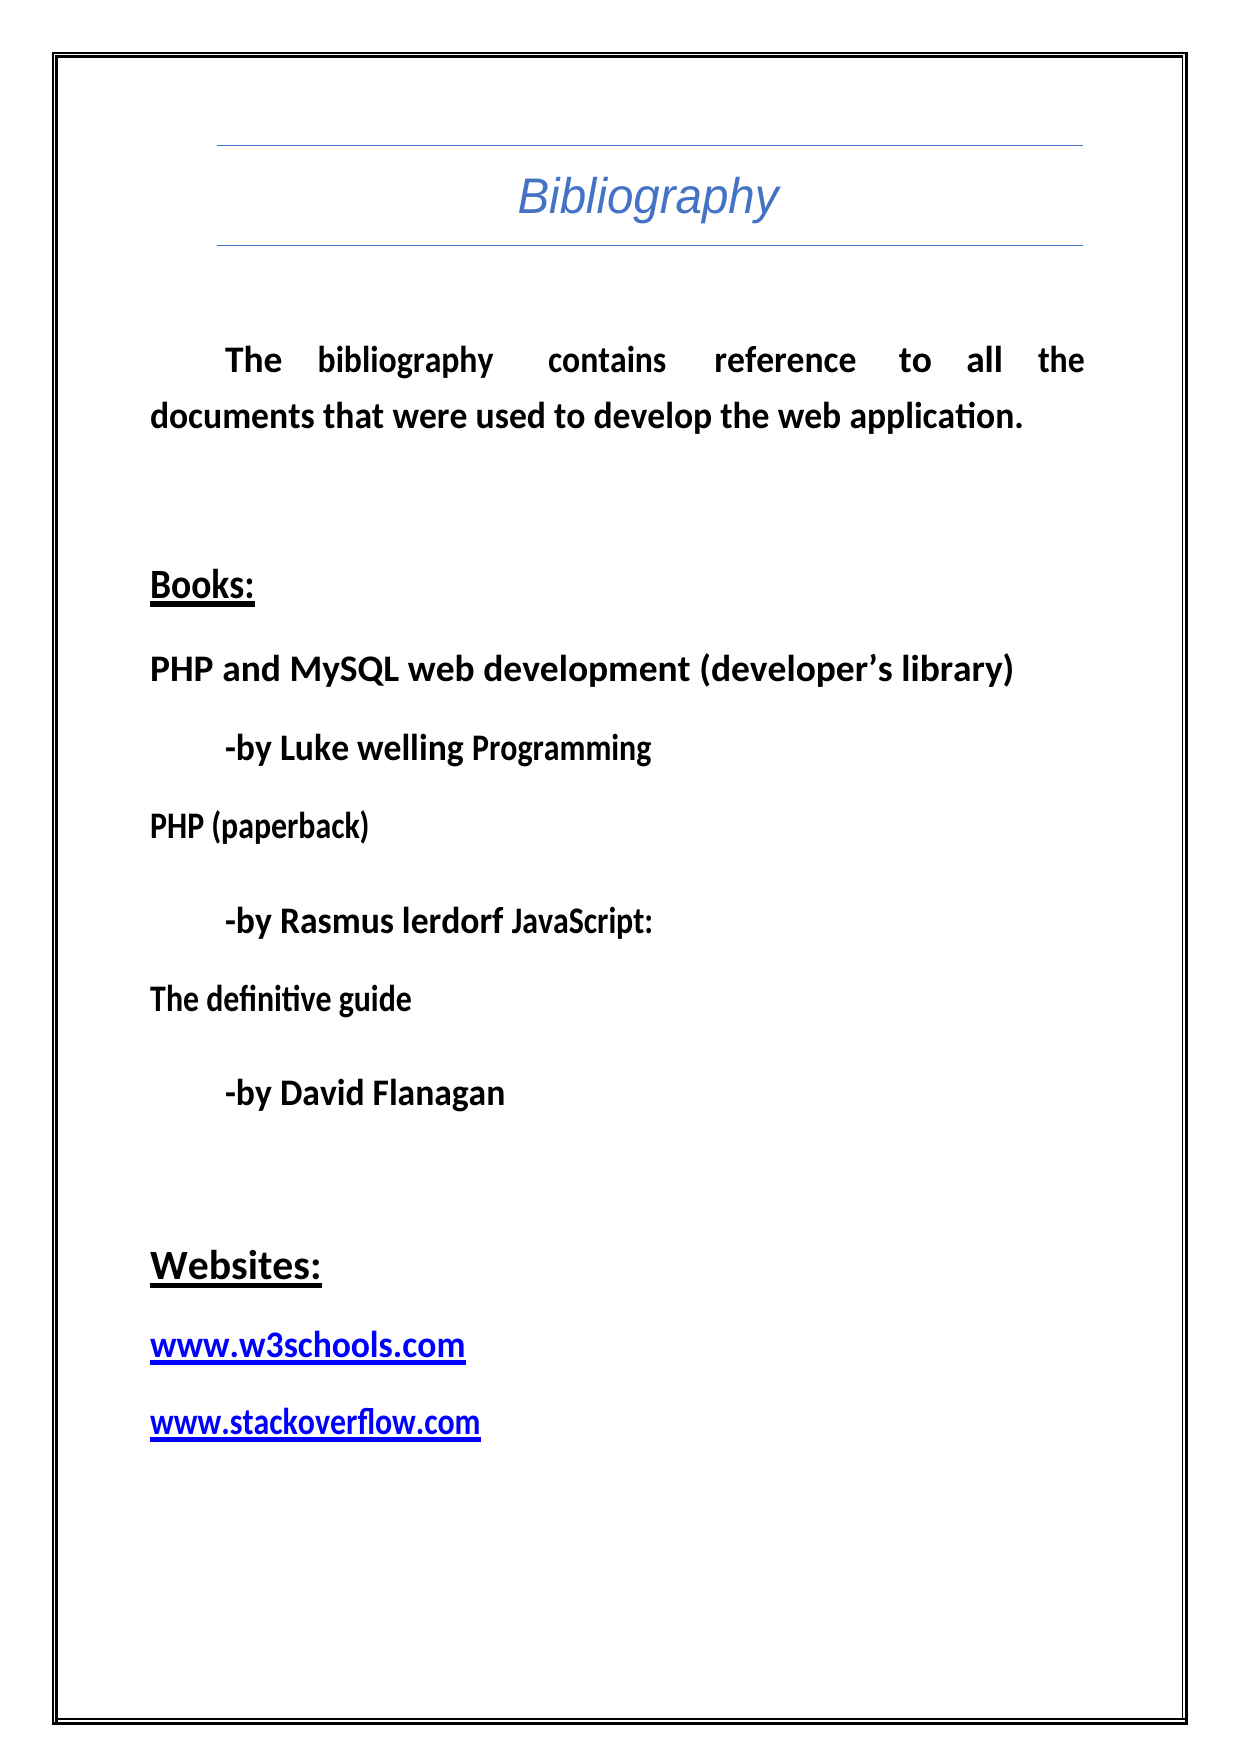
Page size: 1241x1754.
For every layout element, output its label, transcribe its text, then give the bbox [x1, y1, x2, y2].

text -by David Flanagan [225, 1069, 1173, 1115]
text Books: [150, 558, 1173, 609]
text The bibliography contains reference to all the documents that were used to develop the web application. [150, 336, 1090, 437]
text Bibliography [217, 146, 1083, 245]
text -by Rasmus lerdorf JavaScript: The definitive guide [150, 897, 707, 1021]
text Websites: www.w3schools.com www.stackoverflow.com [150, 1239, 540, 1444]
text PHP and MySQL web development (developer’s library) [150, 644, 1173, 690]
text -by Luke welling Programming PHP (paperback) [150, 724, 707, 848]
